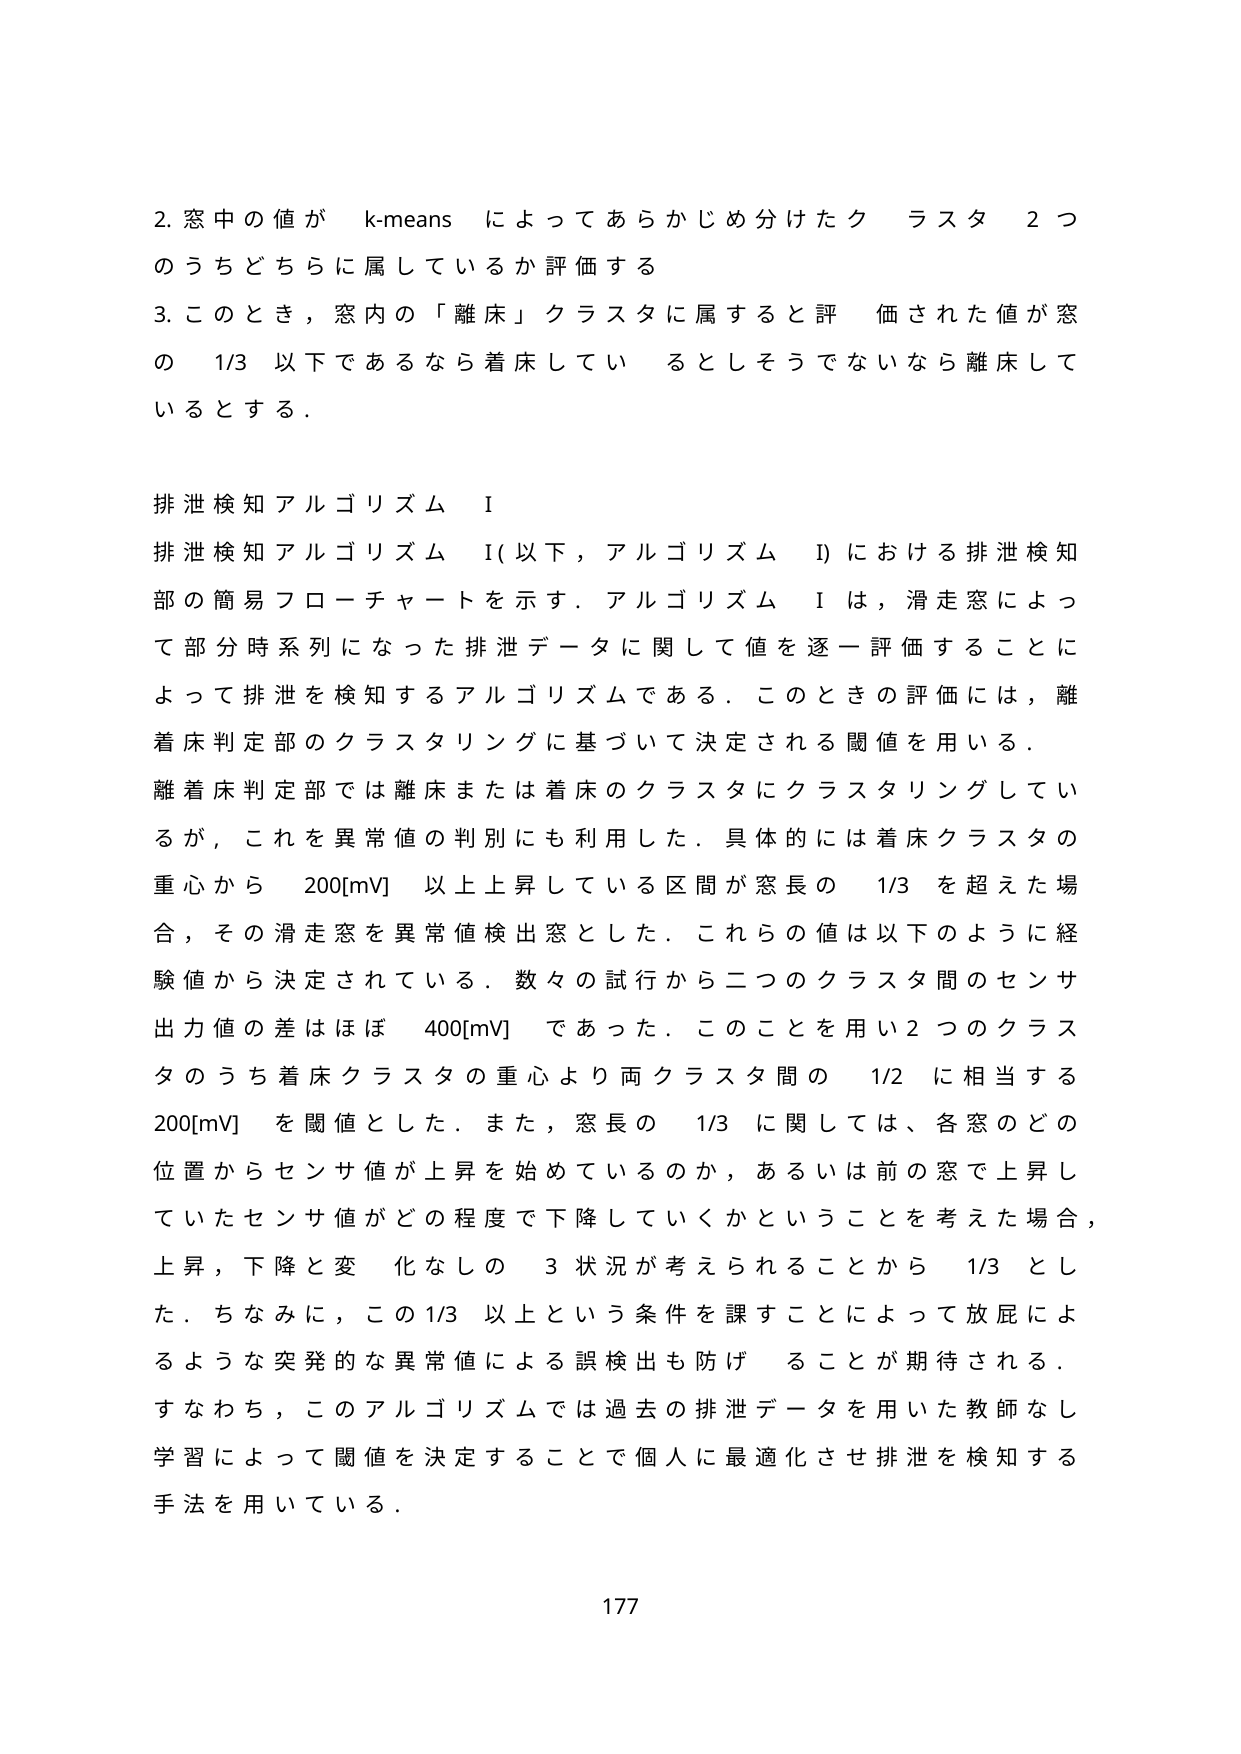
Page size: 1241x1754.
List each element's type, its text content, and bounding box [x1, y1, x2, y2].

text 2.窓中の値が k-means によってあらかじめ分けたク ラスタ 2 つのうちどちらに属しているか評価する [153, 194, 1087, 289]
text すなわち，このアルゴリズムでは過去の排泄データを用いた教師なし学習によって閾値を決定することで個人に最適化させ排泄を検知する手法を用いている. [153, 1384, 1087, 1527]
text 3.このとき，窓内の「離床」クラスタに属すると評 価された値が窓の 1/3 以下であるなら着床してい るとしそうでないなら離床しているとする. [153, 289, 1087, 432]
text 離着床判定部では離床または着床のクラスタにクラスタリングしているが, これを異常値の判別にも利用した. 具体的には着床クラスタの重心から 200[mV] 以上上昇している区間が窓長の 1/3 を超えた場合，その滑走窓を異常値検出窓とした.これらの値は以下のように経験値から決定されている.数々の試行から二つのクラスタ間のセンサ出力値の差はほぼ 400[mV] であった. このことを用い2 つのクラスタのうち着床クラスタの重心より両クラスタ間の 1/2 に相当する 200[mV] を閾値とした.また，窓長の 1/3 に関しては、各窓のどの位置からセンサ値が上昇を始めているのか，あるいは前の窓で上昇していたセンサ値がどの程度で下降していくかということを考えた場合，上昇，下降と変 化なしの 3 状況が考えられることから 1/3 とした.ちなみに，この1/3 以上という条件を課すことによって放屁によるような突発的な異常値による誤検出も防げ ることが期待される. [153, 765, 1087, 1384]
text 排泄検知アルゴリズム I [153, 479, 1087, 527]
text 排泄検知アルゴリズム I (以下，アルゴリズム I) における排泄検知部の簡易フローチャートを示す. アルゴリズム I は，滑走窓によって部分時系列になった排泄データに関して値を逐一評価することによって排泄を検知するアルゴリズムである.このときの評価には，離着床判定部のクラスタリングに基づいて決定される閾値を用いる. [153, 527, 1087, 765]
